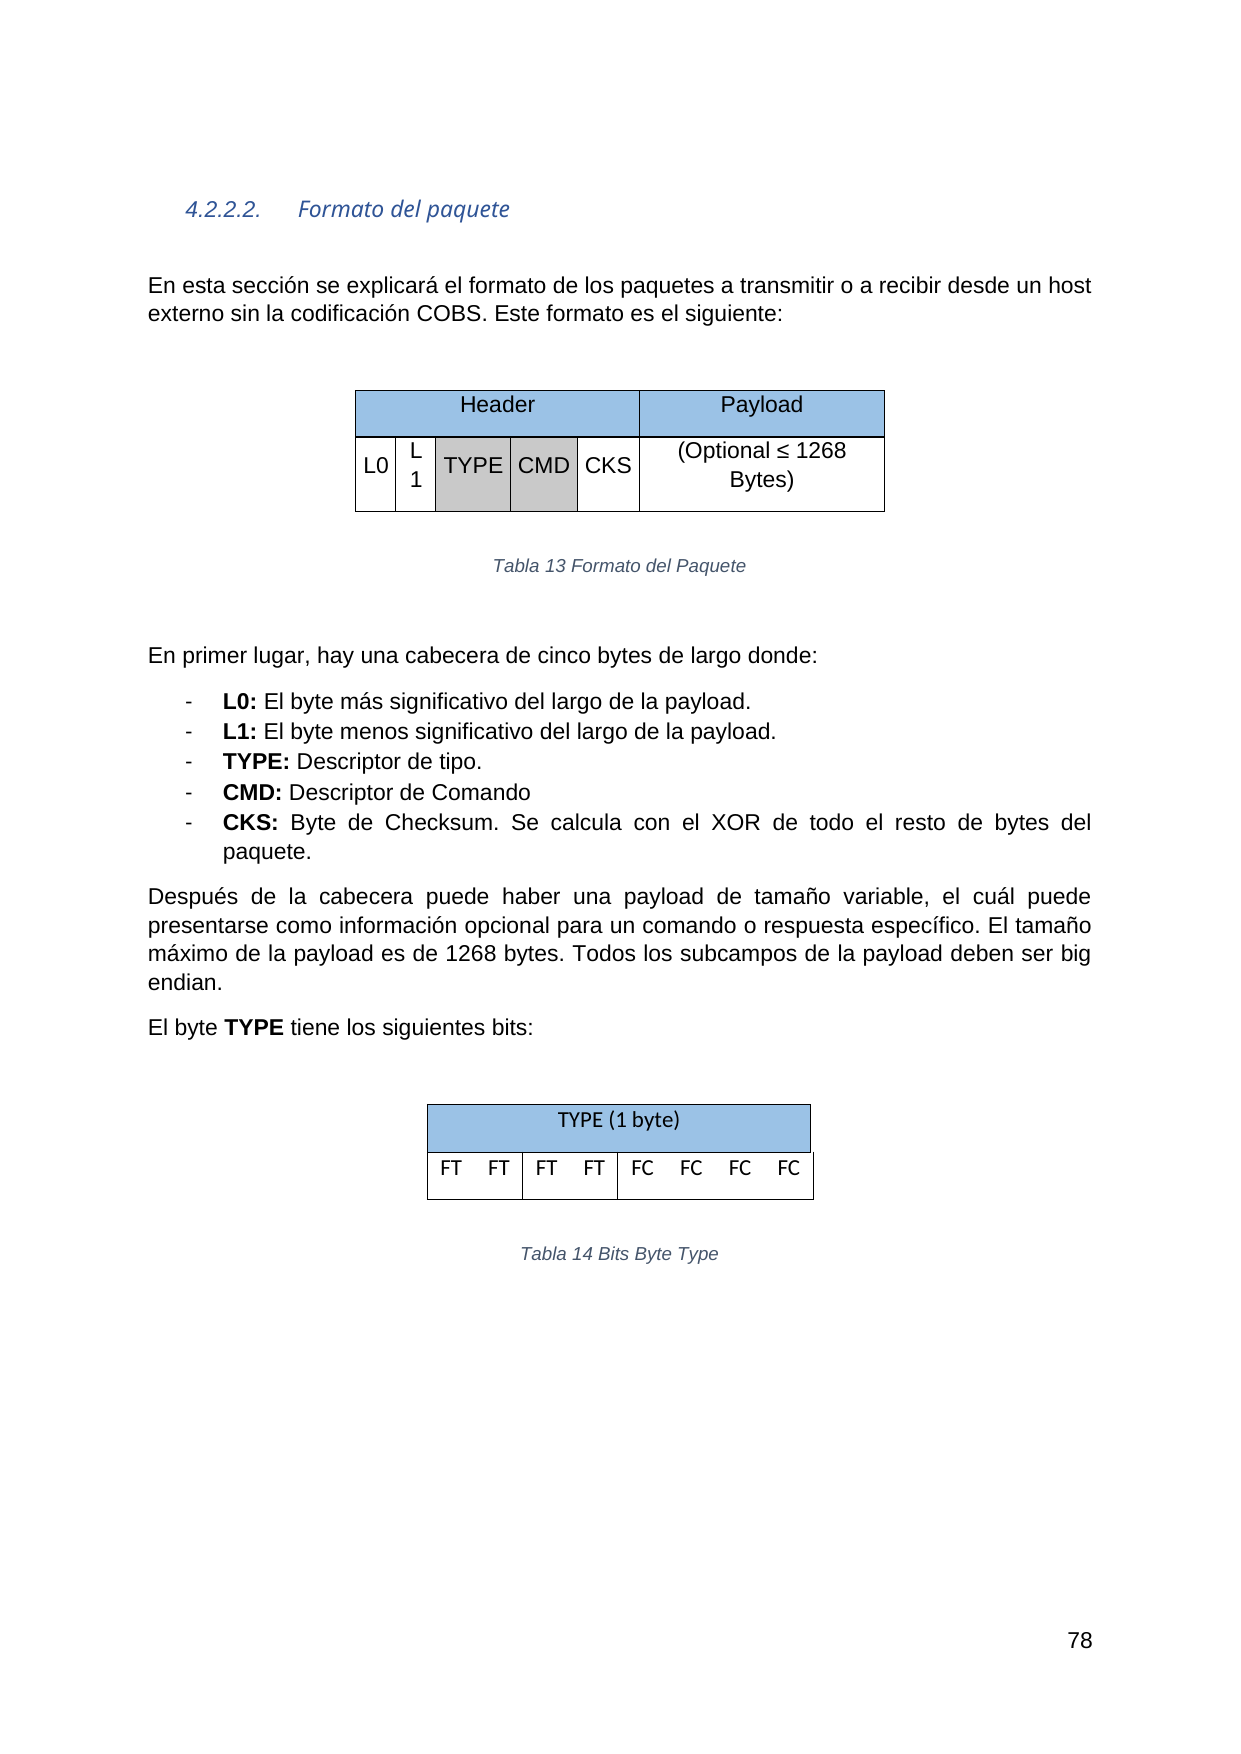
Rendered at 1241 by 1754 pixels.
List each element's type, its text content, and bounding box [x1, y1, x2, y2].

table_cell FC [764, 1152, 813, 1199]
table_cell CKS [578, 438, 639, 511]
text Tabla Bits Byte Type [148, 1243, 1092, 1264]
text Después de la cabecera puede haber una payload de tamaño variable, el cuál puede presentarse como información opcional para un comando o respuesta específico. El tamaño máximo de la payload es de 1268 bytes. Todos los subcampos de la payload deben ser big endian. [148, 883, 1092, 995]
list L1: El byte menos significativo del largo de la payload. [185, 717, 1092, 745]
table_cell CMD [511, 438, 577, 511]
table_cell FC [667, 1153, 715, 1199]
table_header Payload [640, 391, 884, 436]
table_cell L0 [356, 438, 395, 511]
text En esta sección se explicará el formato de los paquetes a transmitir o a recibir desde un host externo sin la codificación COBS. Este formato es el siguiente: [148, 272, 1092, 326]
table_cell FT [475, 1153, 522, 1199]
table_cell FC [715, 1153, 764, 1199]
list CKS: Byte de Checksum. Se calcula con el XOR de todo el resto de bytes del paquete. [185, 808, 1092, 864]
text En primer lugar, hay una cabecera de cinco bytes de largo donde: [148, 642, 1092, 668]
list L0: El byte más significativo del largo de la payload. [185, 687, 1092, 715]
text Tabla Formato del Paquete [148, 554, 1092, 576]
text El byte TYPE tiene los siguientes bits: [148, 1013, 1092, 1040]
table_cell L1 [396, 438, 435, 511]
table_cell FC [618, 1153, 667, 1199]
subtitle Formato del paquete [185, 193, 1092, 224]
table_header TYPE (1 byte) [428, 1105, 810, 1152]
list CMD: Descriptor de Comando [185, 778, 1092, 806]
list TYPE: Descriptor de tipo. [185, 747, 1092, 776]
table_cell TYPE [436, 438, 510, 511]
table_cell (Optional ≤ 1268 Bytes) [640, 438, 884, 511]
table_cell FT [570, 1153, 617, 1199]
table_header Header [356, 391, 639, 436]
table_cell FT [523, 1153, 570, 1199]
table_cell FT [428, 1153, 475, 1199]
